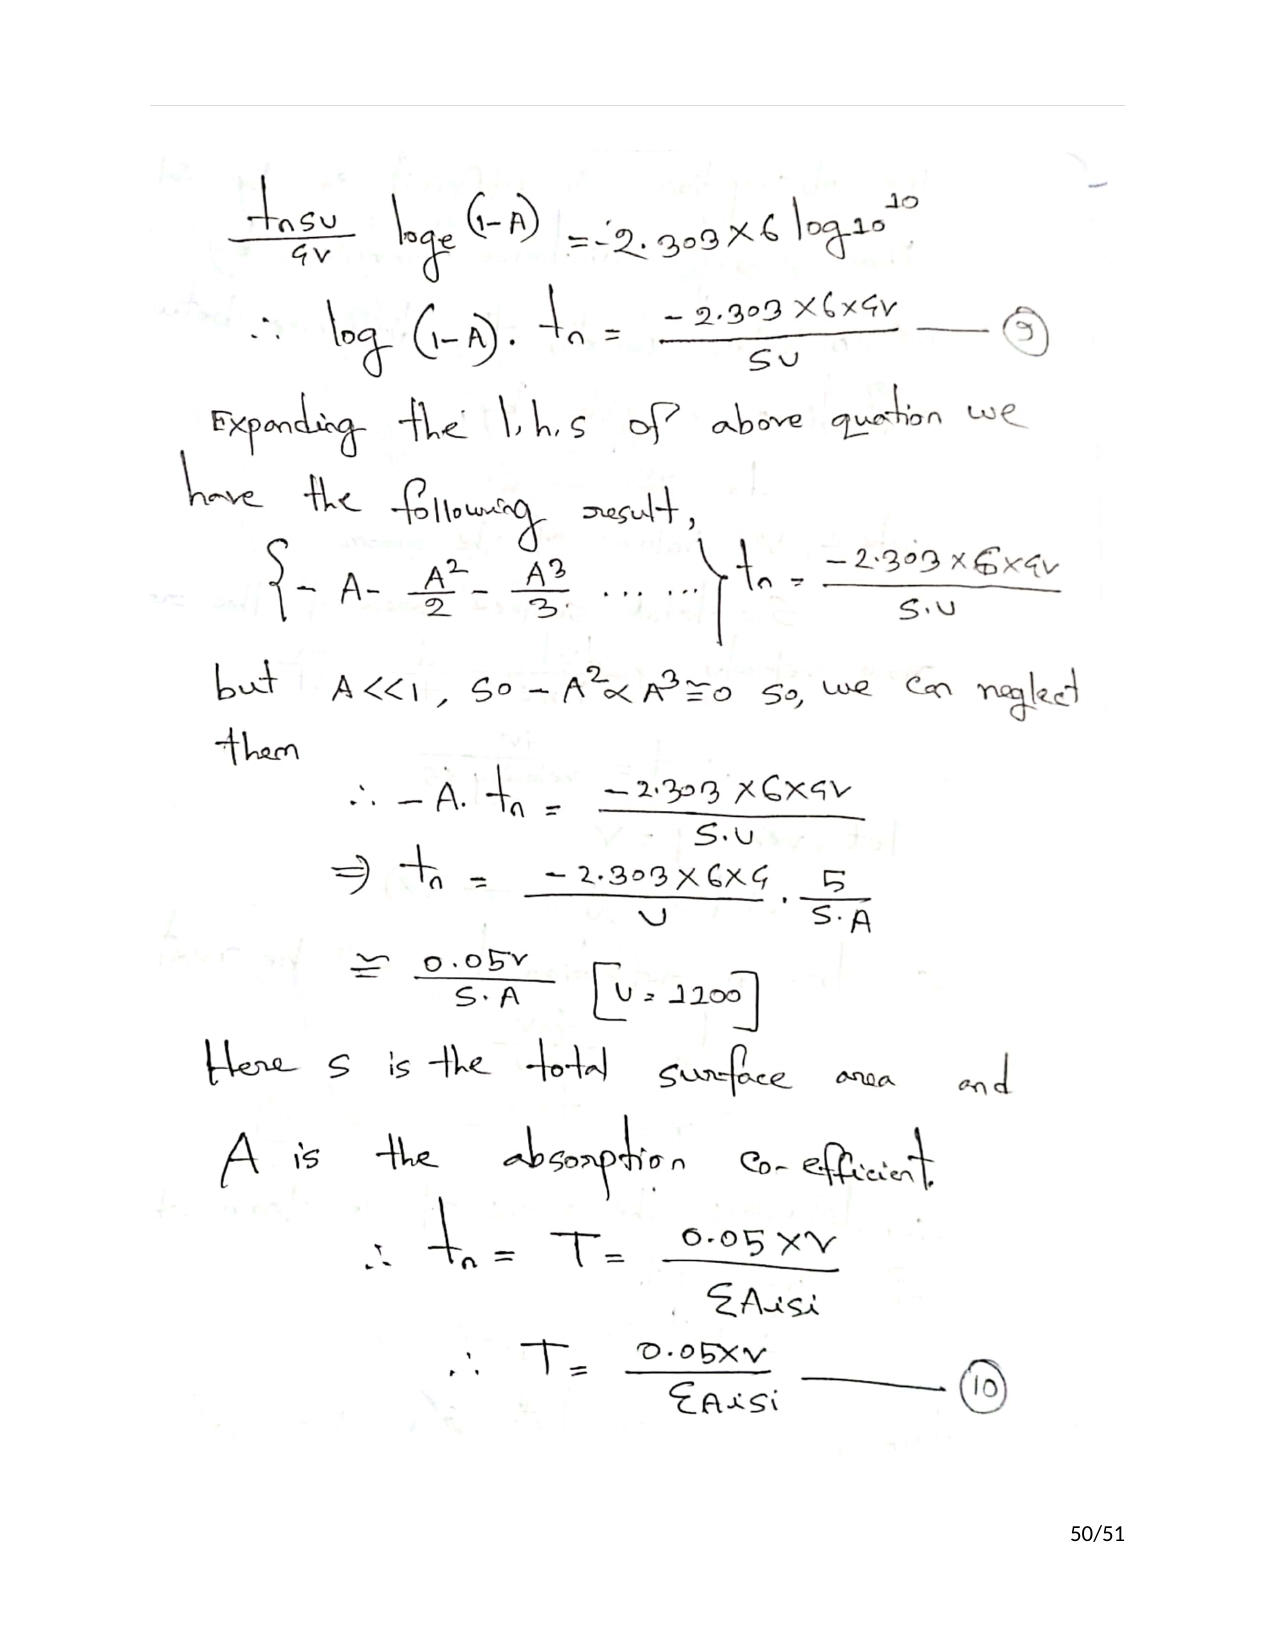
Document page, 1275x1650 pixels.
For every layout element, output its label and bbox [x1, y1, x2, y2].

picture [150, 150, 1108, 1500]
